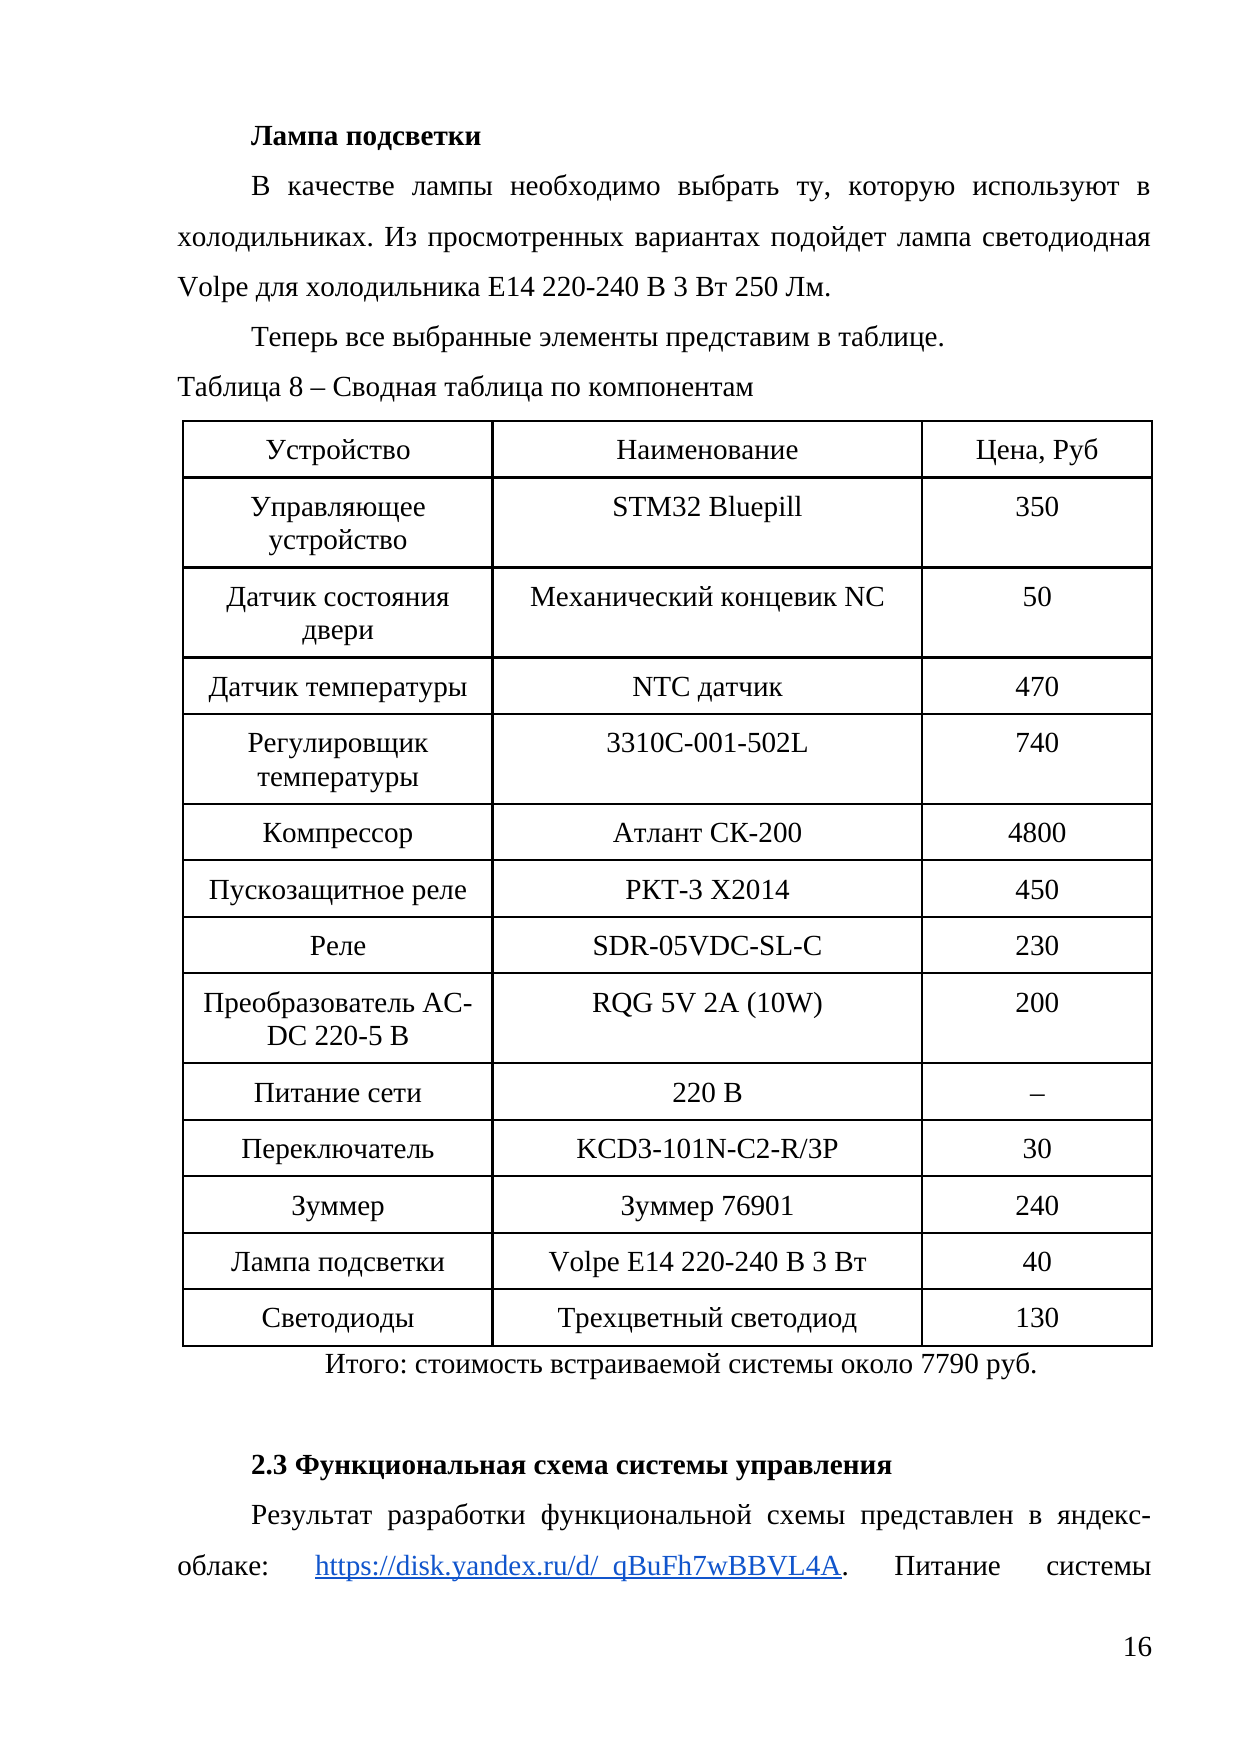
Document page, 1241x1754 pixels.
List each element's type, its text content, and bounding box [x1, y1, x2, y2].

table_cell Лампа подсветки [184, 1234, 491, 1288]
table_cell Преобразователь AC-DC 220-5 В [184, 974, 491, 1062]
table_cell РКТ-3 Х2014 [494, 861, 921, 916]
table_cell Volpe E14 220-240 В 3 Вт [494, 1234, 921, 1288]
table_cell – [923, 1064, 1151, 1119]
table_cell 3310C-001-502L [494, 715, 921, 803]
text Итого: стоимость встраиваемой системы около 7790 руб. [251, 1347, 1152, 1380]
table_cell KCD3-101N-C2-R/3P [494, 1121, 921, 1175]
table_cell Датчик температуры [184, 659, 491, 713]
table_cell 740 [923, 715, 1151, 803]
table_cell 220 В [494, 1064, 921, 1119]
table_cell Компрессор [184, 805, 491, 859]
table_cell 230 [923, 918, 1151, 972]
table_cell 470 [923, 659, 1151, 713]
table_header Цена, Руб [923, 422, 1151, 476]
table_cell Зуммер [184, 1177, 491, 1232]
table_cell 240 [923, 1177, 1151, 1232]
table_cell 130 [923, 1290, 1151, 1344]
table_cell Переключатель [184, 1121, 491, 1175]
table_cell Регулировщик температуры [184, 715, 491, 803]
table_cell Светодиоды [184, 1290, 491, 1344]
table_cell Трехцветный светодиод [494, 1290, 921, 1344]
table_cell 450 [923, 861, 1151, 916]
table_cell Атлант СК-200 [494, 805, 921, 859]
table_cell 40 [923, 1234, 1151, 1288]
text Теперь все выбранные элементы представим в таблице. [177, 319, 1152, 353]
table_cell 350 [923, 479, 1151, 566]
table_cell NTC датчик [494, 659, 921, 713]
table_cell Механический концевик NC [494, 569, 921, 656]
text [177, 1497, 1152, 1581]
table_cell Зуммер 76901 [494, 1177, 921, 1232]
table_cell 4800 [923, 805, 1151, 859]
table_cell 30 [923, 1121, 1151, 1175]
table_cell Датчик состояния двери [184, 569, 491, 656]
table_cell RQG 5V 2A (10W) [494, 974, 921, 1062]
table_cell STM32 Bluepill [494, 479, 921, 566]
subtitle 2.3 Функциональная схема системы управления [177, 1447, 1152, 1481]
table_cell SDR-05VDC-SL-C [494, 918, 921, 972]
table_cell Управляющее устройство [184, 479, 491, 566]
table_header Наименование [494, 422, 921, 476]
text Таблица 8 – Сводная таблица по компонентам [177, 369, 1152, 403]
table_cell 200 [923, 974, 1151, 1062]
table_header Устройство [184, 422, 491, 476]
table_cell Питание сети [184, 1064, 491, 1119]
table_cell Пускозащитное реле [184, 861, 491, 916]
text В качестве лампы необходимо выбрать ту, которую используют в холодильниках. Из просмотренных вариантах подойдет лампа светодиодная Volpe для холодильника E14 220-240 В 3 Вт 250 Лм. [177, 168, 1152, 302]
table_cell 50 [923, 569, 1151, 656]
table_cell Реле [184, 918, 491, 972]
text Лампа подсветки [177, 118, 1152, 152]
